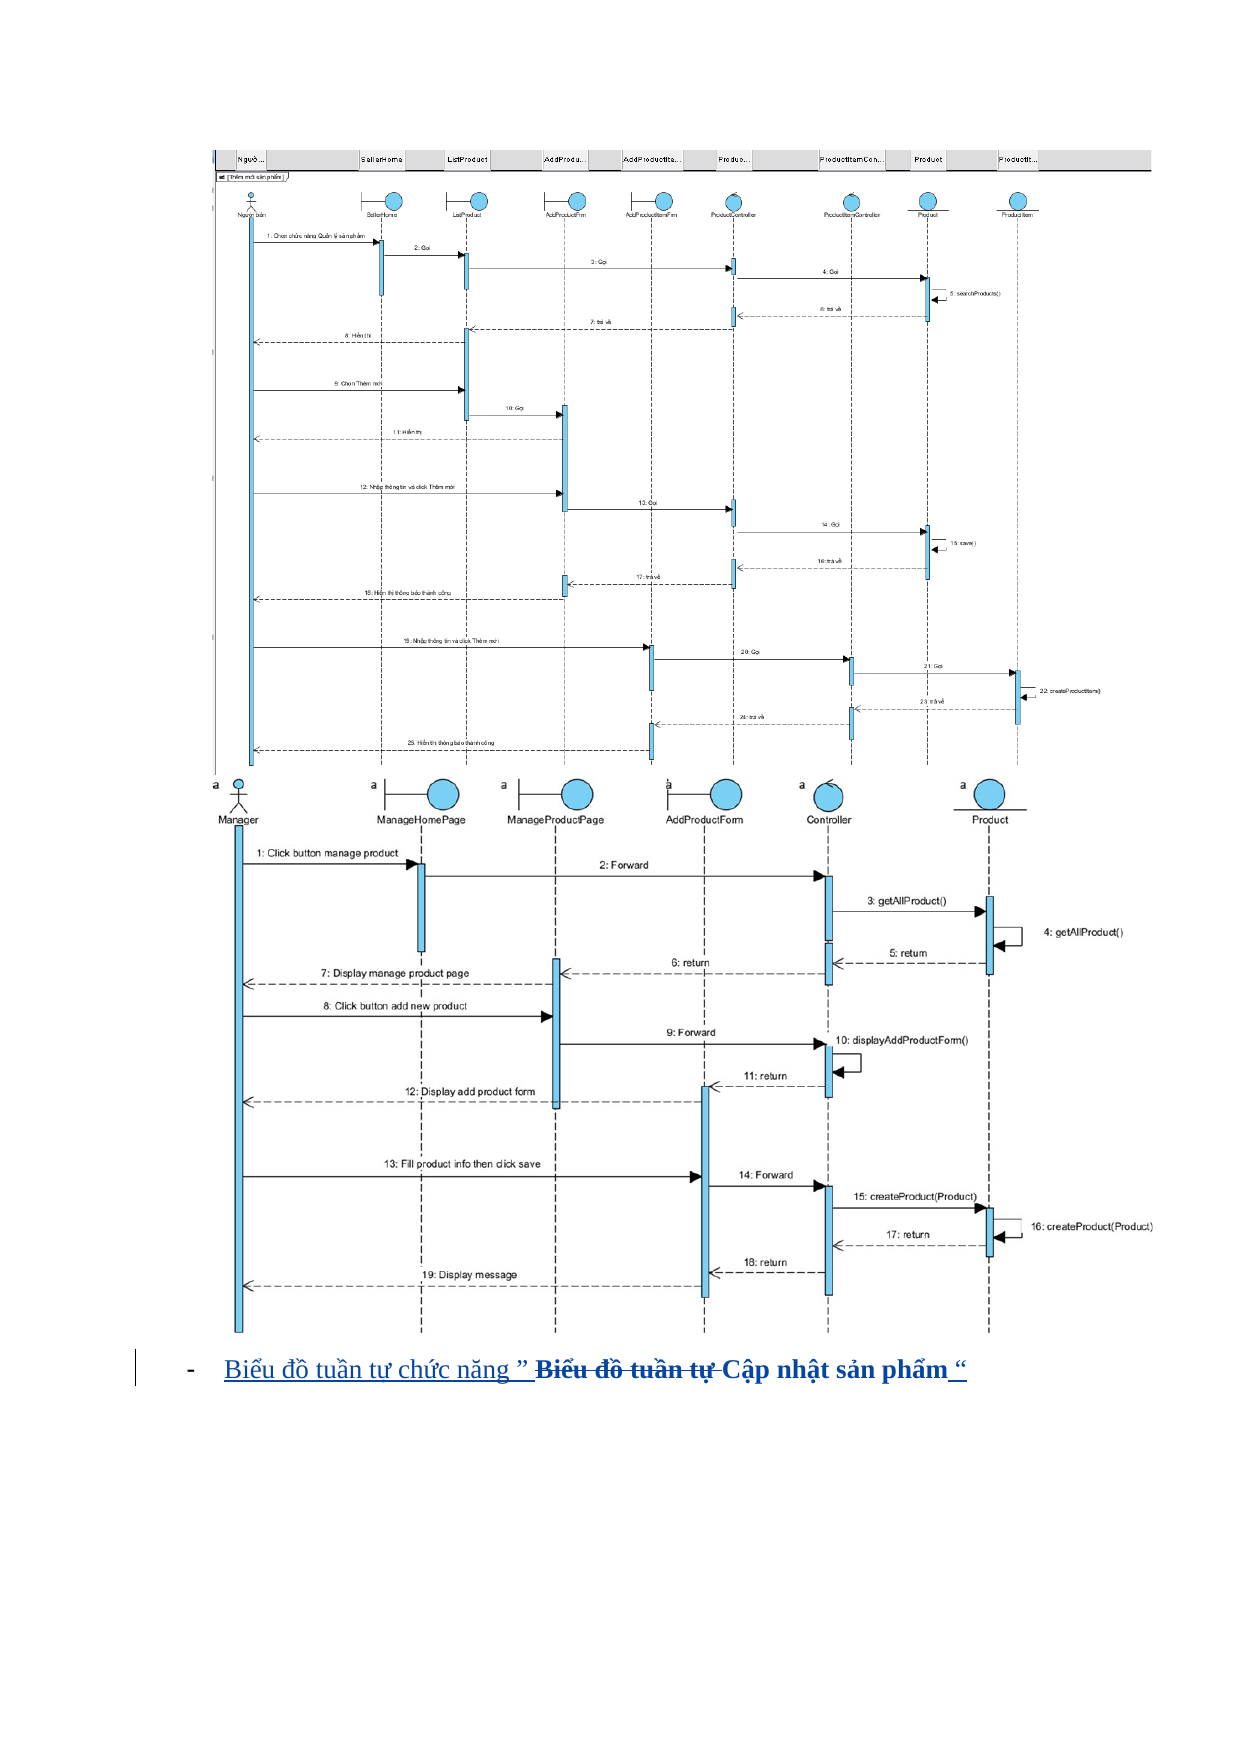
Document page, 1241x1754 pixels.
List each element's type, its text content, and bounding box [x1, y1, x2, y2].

list Cập nhật sản phẩm [186, 1349, 1090, 1386]
picture [212, 150, 1152, 775]
picture [212, 778, 1153, 1333]
